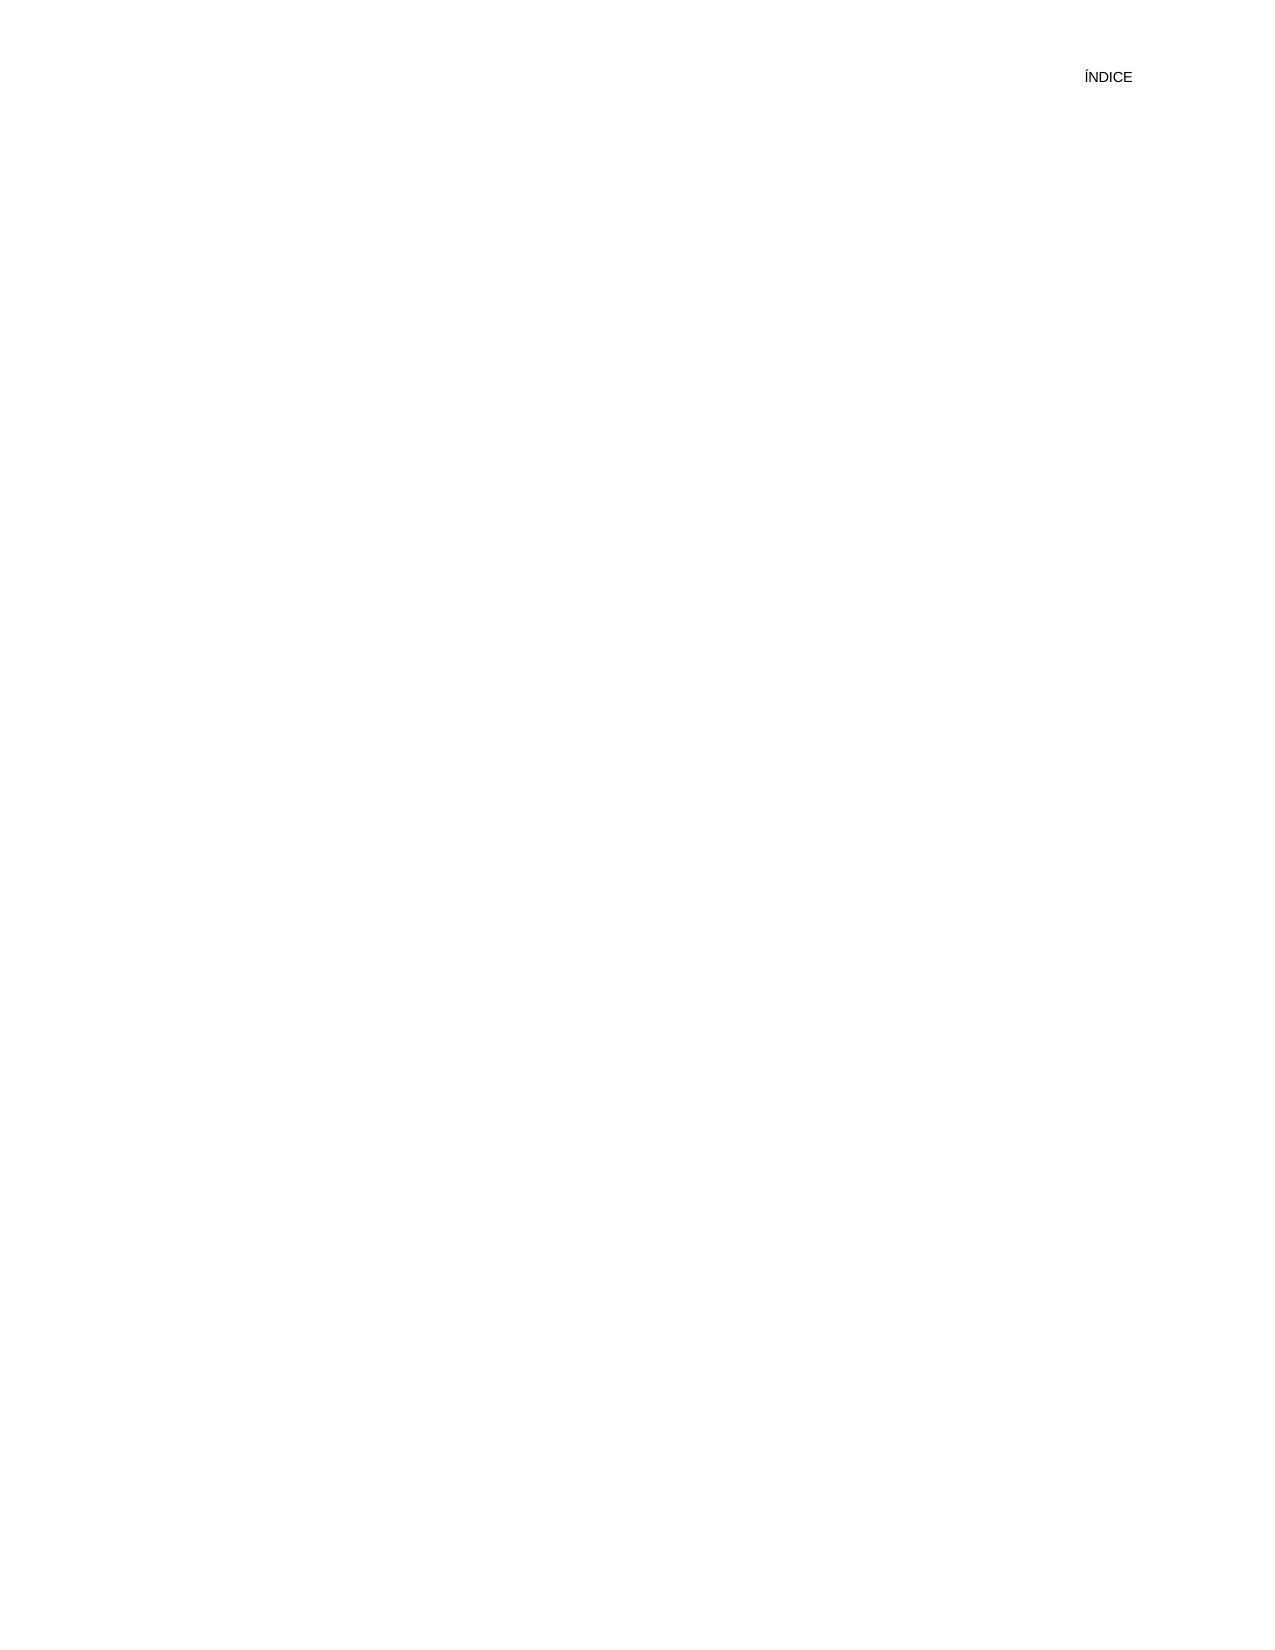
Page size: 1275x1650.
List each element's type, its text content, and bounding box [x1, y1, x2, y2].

text ÍNDICE [102, 69, 1133, 86]
